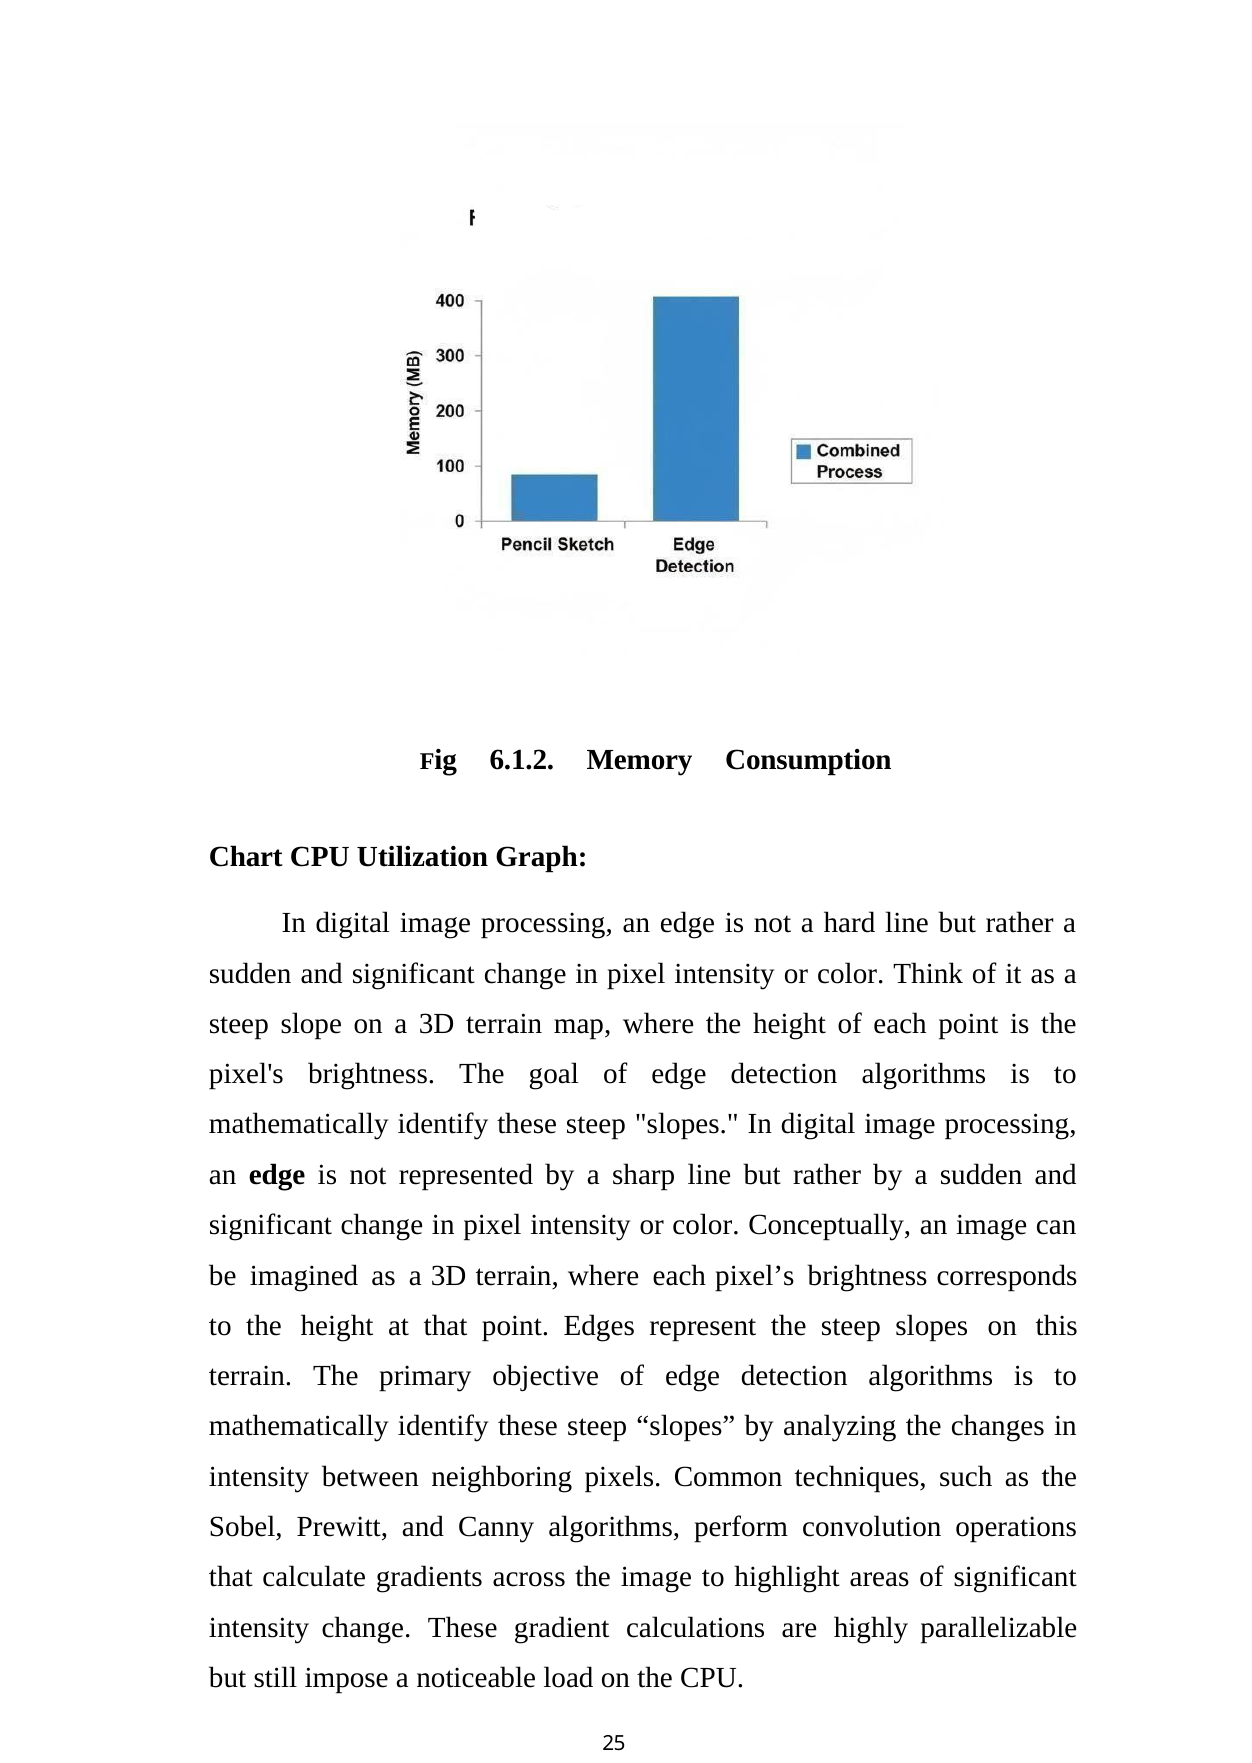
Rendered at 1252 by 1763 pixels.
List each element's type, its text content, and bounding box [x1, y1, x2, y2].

subtitle Fig 6.1.2. Memory Consumption Chart CPU Utilization Graph: [209, 678, 891, 872]
text In digital image processing, an edge is not a hard line but rather a sudden and significant change in pixel intensity or color. Think of it as a steep slope on a 3D terrain map, where the height of each point is the pixel's brightness. The goal of edge detection algorithms is to mathematically identify these steep "slopes." In digital image processing, an edge is not represented by a sharp line but rather by a sudden and significant change in pixel intensity or color. Conceptually, an image can be imagined as a 3D terrain, where each pixel’s brightness corresponds to the height at that point. Edges represent the steep slopes on this terrain. The primary objective of edge detection algorithms is to mathematically identify these steep “slopes” by analyzing the changes in intensity between neighboring pixels. Common techniques, such as the Sobel, Prewitt, and Canny algorithms, perform convolution operations that calculate gradients across the image to highlight areas of significant intensity change. These gradient calculations are highly parallelizable but still impose a noticeable load on the CPU. [209, 905, 1078, 1694]
picture [400, 122, 944, 653]
